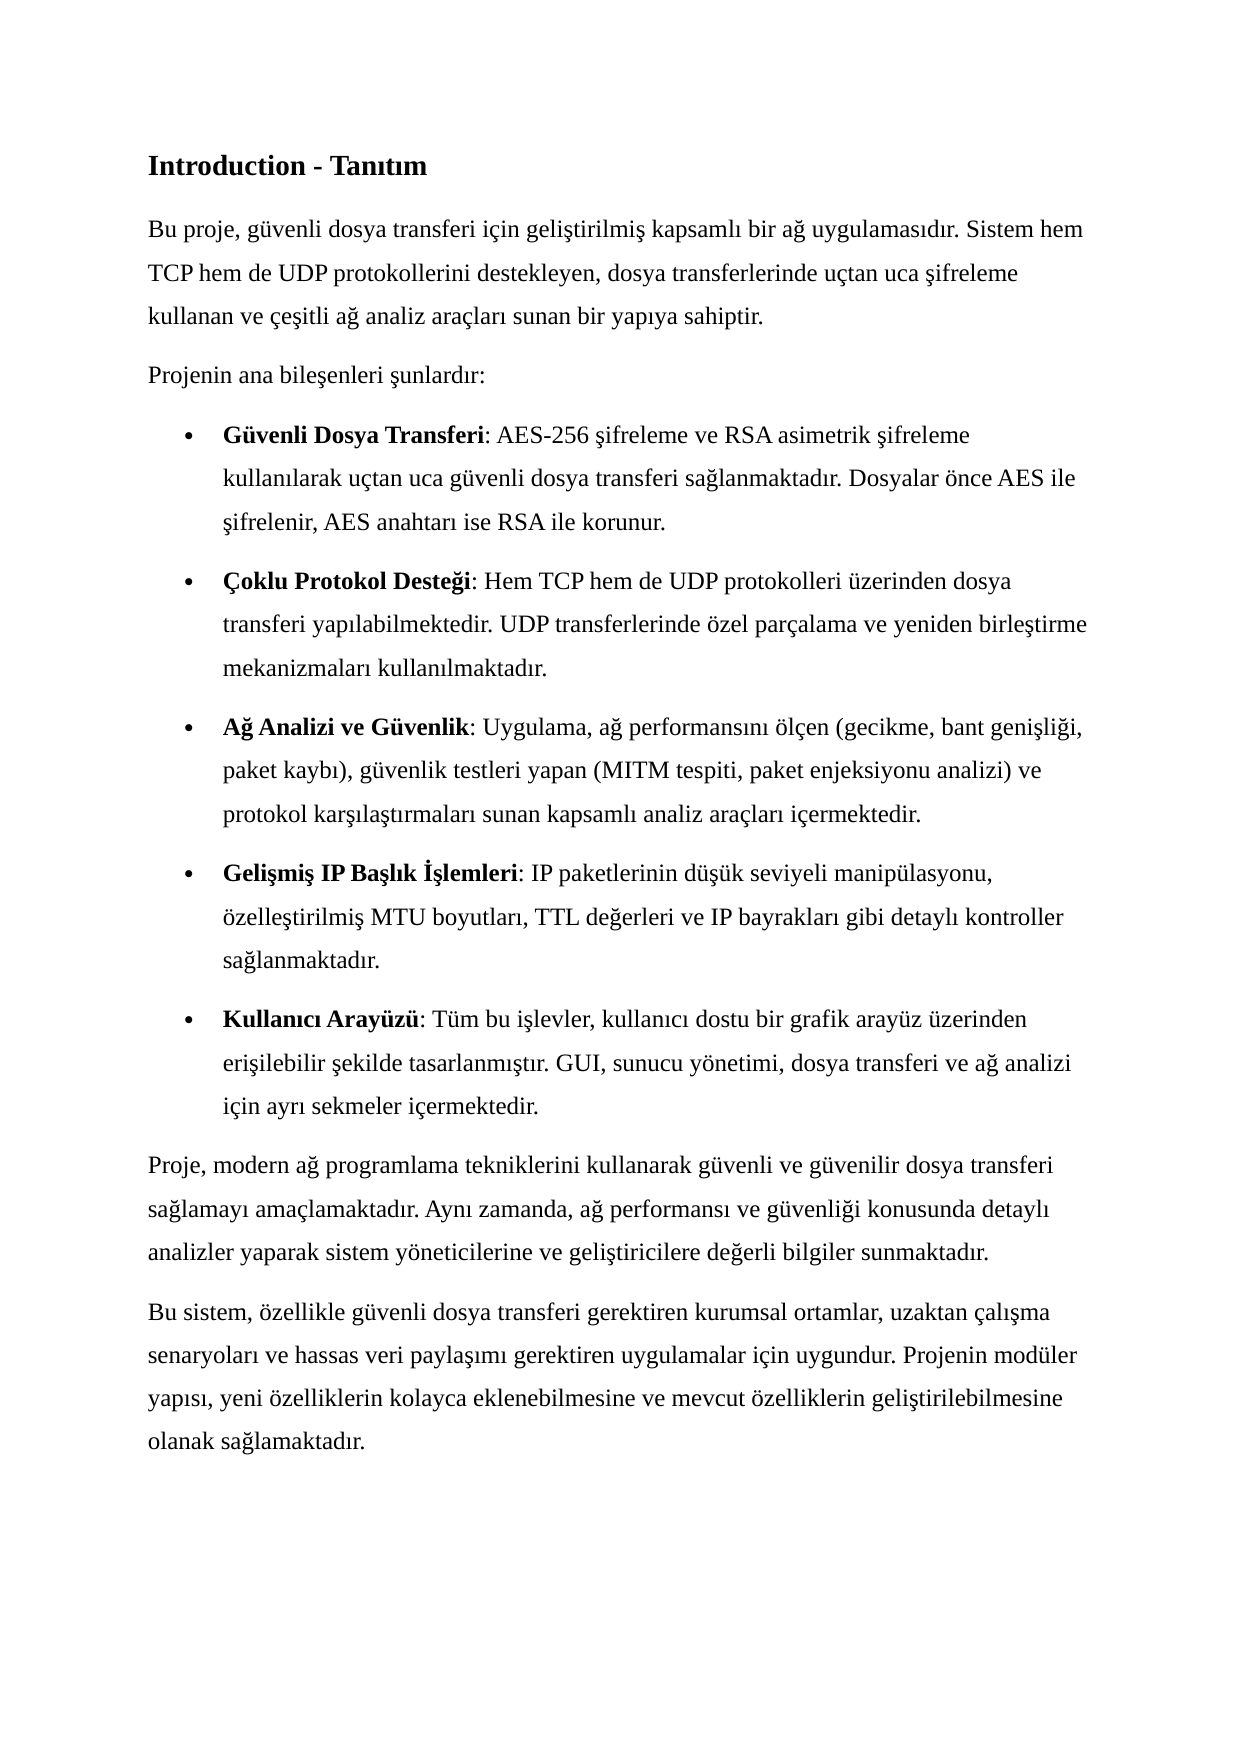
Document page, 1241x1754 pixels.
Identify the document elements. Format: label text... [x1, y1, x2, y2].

list Kullanıcı Arayüzü: Tüm bu işlevler, kullanıcı dostu bir grafik arayüz üzerinden erişilebilir şekilde tasarlanmıştır. GUI, sunucu yönetimi, dosya transferi ve ağ analizi için ayrı sekmeler içermektedir. [185, 1004, 1093, 1119]
text Introduction - Tanıtım [148, 148, 1093, 181]
text Bu proje, güvenli dosya transferi için geliştirilmiş kapsamlı bir ağ uygulamasıdır. Sistem hem TCP hem de UDP protokollerini destekleyen, dosya transferlerinde uçtan uca şifreleme kullanan ve çeşitli ağ analiz araçları sunan bir yapıya sahiptir. [148, 214, 1093, 329]
list Gelişmiş IP Başlık İşlemleri: IP paketlerinin düşük seviyeli manipülasyonu, özelleştirilmiş MTU boyutları, TTL değerleri ve IP bayrakları gibi detaylı kontroller sağlanmaktadır. [185, 858, 1093, 973]
list Çoklu Protokol Desteği: Hem TCP hem de UDP protokolleri üzerinden dosya transferi yapılabilmektedir. UDP transferlerinde özel parçalama ve yeniden birleştirme mekanizmaları kullanılmaktadır. [185, 566, 1093, 681]
text Bu sistem, özellikle güvenli dosya transferi gerektiren kurumsal ortamlar, uzaktan çalışma senaryoları ve hassas veri paylaşımı gerektiren uygulamalar için uygundur. Projenin modüler yapısı, yeni özelliklerin kolayca eklenebilmesine ve mevcut özelliklerin geliştirilebilmesine olanak sağlamaktadır. [148, 1297, 1093, 1455]
list Ağ Analizi ve Güvenlik: Uygulama, ağ performansını ölçen (gecikme, bant genişliği, paket kaybı), güvenlik testleri yapan (MITM tespiti, paket enjeksiyonu analizi) ve protokol karşılaştırmaları sunan kapsamlı analiz araçları içermektedir. [185, 712, 1093, 827]
text Projenin ana bileşenleri şunlardır: [148, 361, 1093, 389]
list Güvenli Dosya Transferi: AES-256 şifreleme ve RSA asimetrik şifreleme kullanılarak uçtan uca güvenli dosya transferi sağlanmaktadır. Dosyalar önce AES ile şifrelenir, AES anahtarı ise RSA ile korunur. [185, 420, 1093, 535]
text Proje, modern ağ programlama tekniklerini kullanarak güvenli ve güvenilir dosya transferi sağlamayı amaçlamaktadır. Aynı zamanda, ağ performansı ve güvenliği konusunda detaylı analizler yaparak sistem yöneticilerine ve geliştiricilere değerli bilgiler sunmaktadır. [148, 1151, 1093, 1266]
